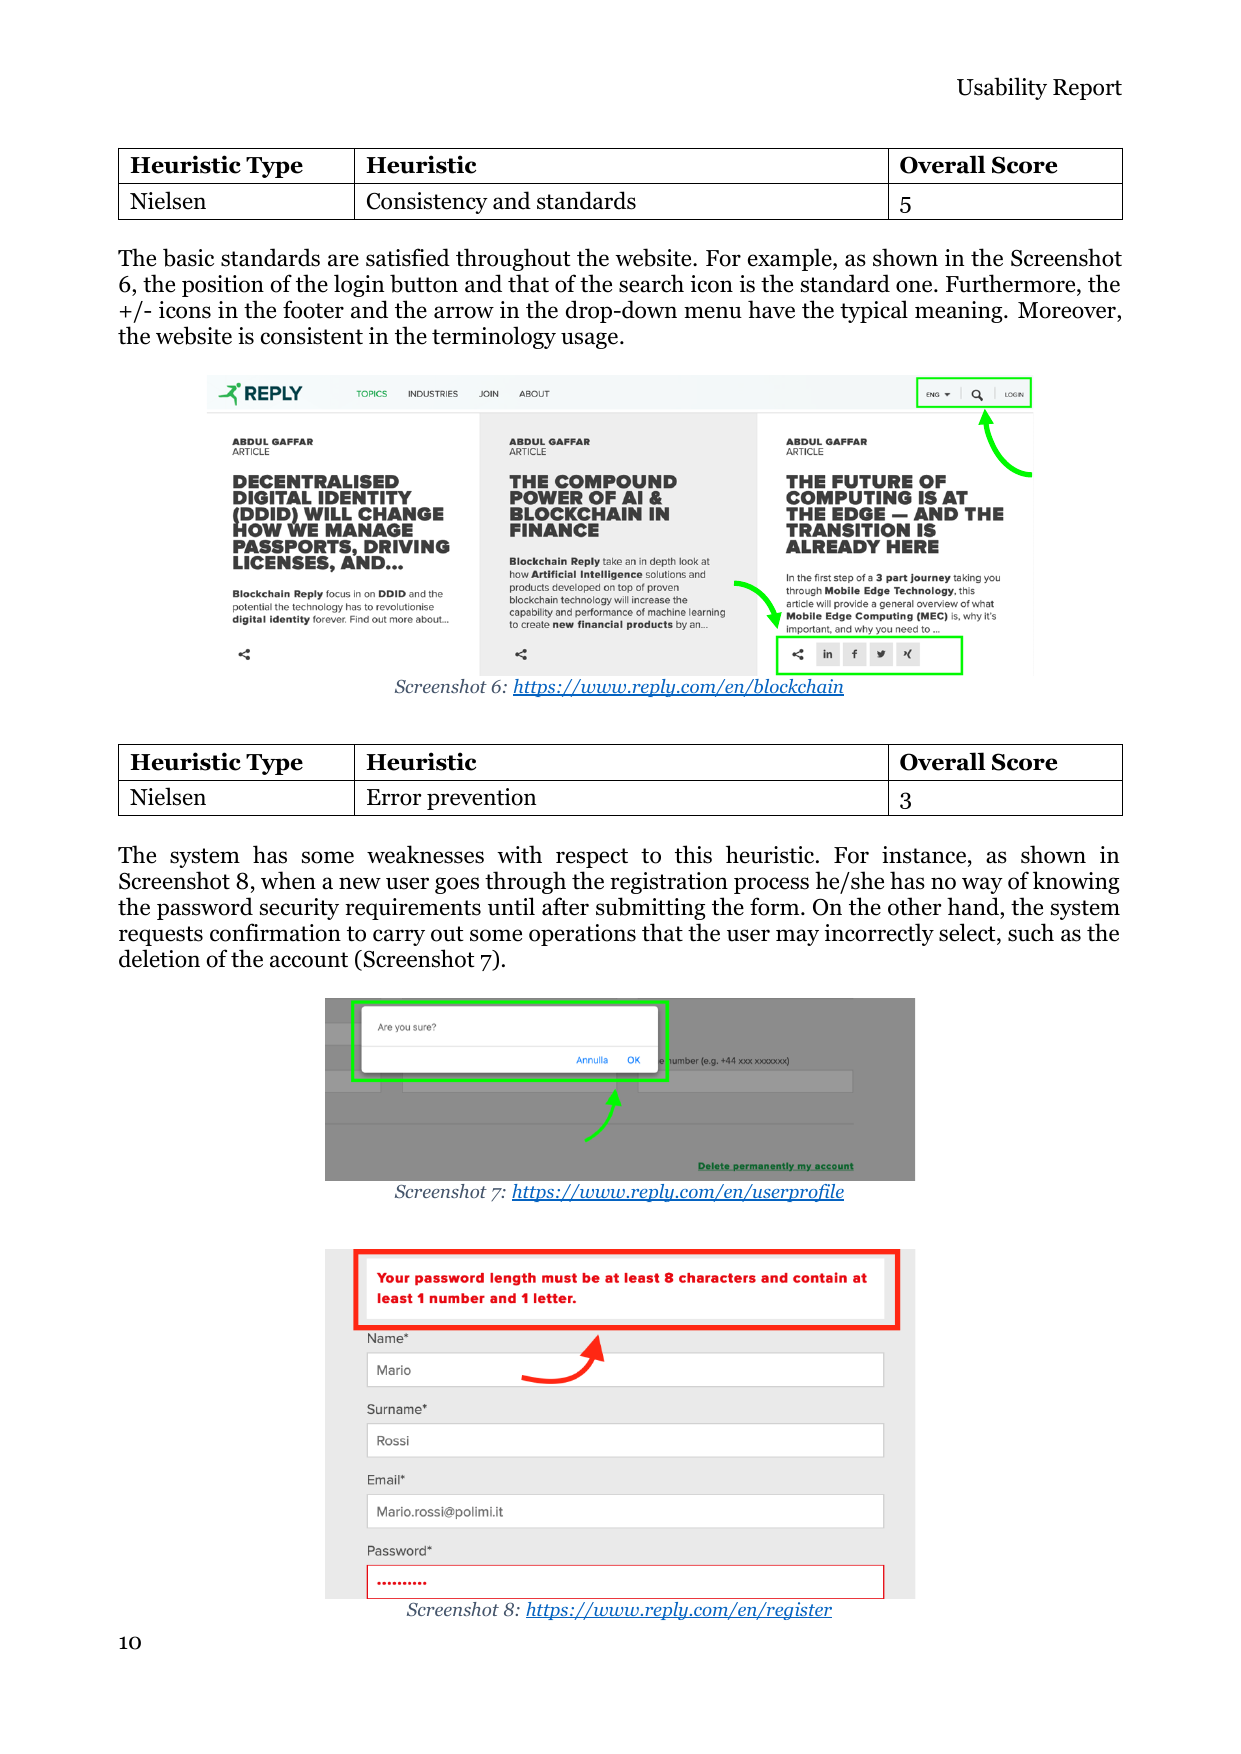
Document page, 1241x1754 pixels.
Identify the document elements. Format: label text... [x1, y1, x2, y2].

table_header Heuristic [355, 149, 888, 183]
table_header Heuristic Type [119, 149, 354, 183]
text Screenshot 7: https://www.reply.com/en/userprofile [118, 1181, 1122, 1202]
table_cell Nielsen [119, 781, 354, 815]
table_cell Consistency and standards [355, 184, 888, 218]
picture [206, 375, 1034, 676]
table_header Overall Score [889, 149, 1122, 183]
table_header Heuristic Type [119, 745, 354, 779]
table_header Heuristic [355, 745, 888, 779]
table_cell Error prevention [355, 781, 888, 815]
text Screenshot 6: https://www.reply.com/en/blockchain [118, 676, 1122, 697]
table_cell 3 [889, 781, 1122, 815]
picture [325, 998, 916, 1181]
text Screenshot 8: https://www.reply.com/en/register [118, 1599, 1122, 1620]
table_cell Nielsen [119, 184, 354, 218]
picture [325, 1249, 916, 1599]
table_cell 5 [889, 184, 1122, 218]
text The system has some weaknesses with respect to this heuristic. For instance, as shown in Screenshot 8, when a new user goes through the registration process he/she has no way of knowing the password security requirements until after submitting the form. On the other hand, the system requests confirmation to carry out some operations that the user may incorrectly select, such as the deletion of the account (Screenshot 7). [118, 842, 1122, 972]
text The basic standards are satisfied throughout the website. For example, as shown in the Screenshot 6, the position of the login button and that of the search icon is the standard one. Furthermore, the +/- icons in the footer and the arrow in the drop-down menu have the typical meaning. Moreover, the website is consistent in the terminology usage. [118, 246, 1122, 350]
table_header Overall Score [889, 745, 1122, 779]
